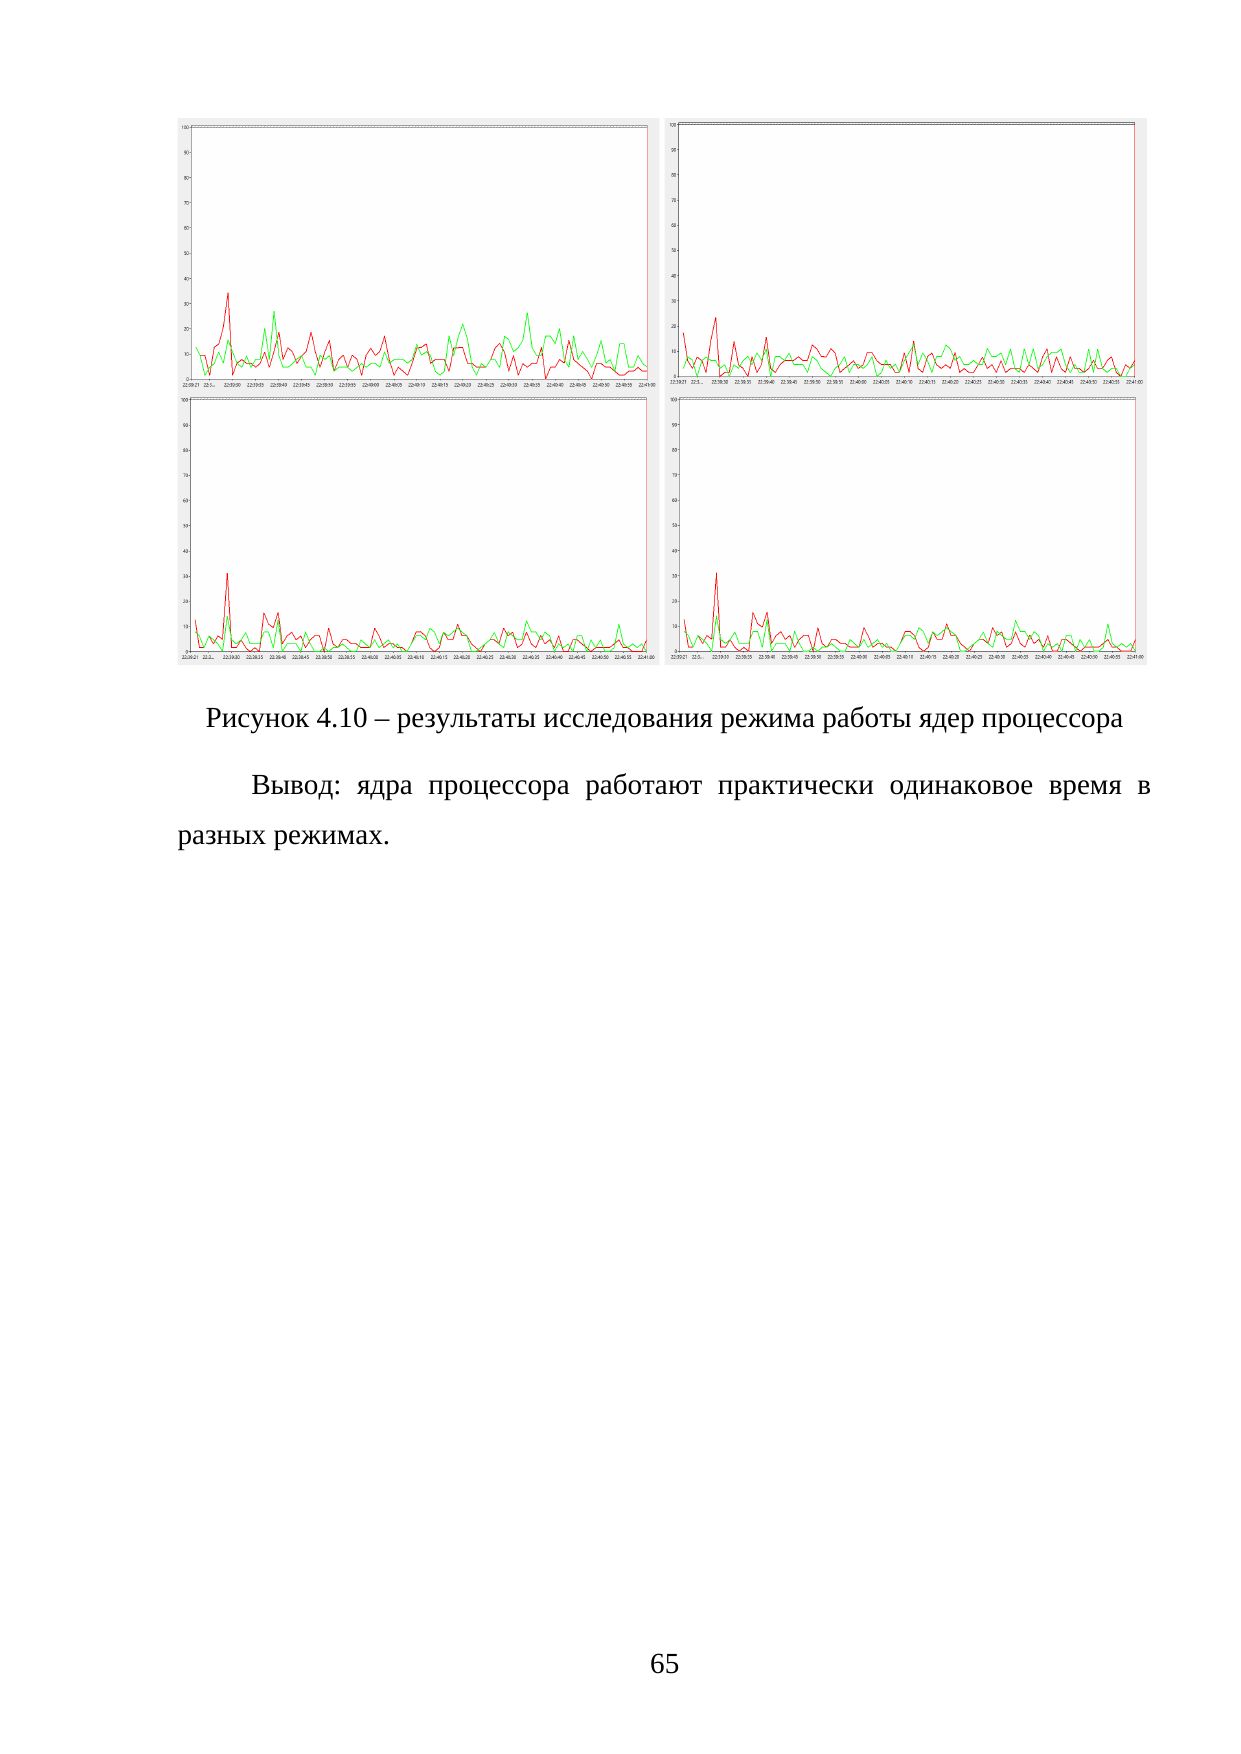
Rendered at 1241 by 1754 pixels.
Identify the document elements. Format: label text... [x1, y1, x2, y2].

picture [177, 118, 1152, 667]
text Рисунок 4.10 – результаты исследования режима работы ядер процессора [177, 700, 1152, 734]
text Вывод: ядра процессора работают практически одинаковое время в разных режимах. [177, 767, 1152, 851]
